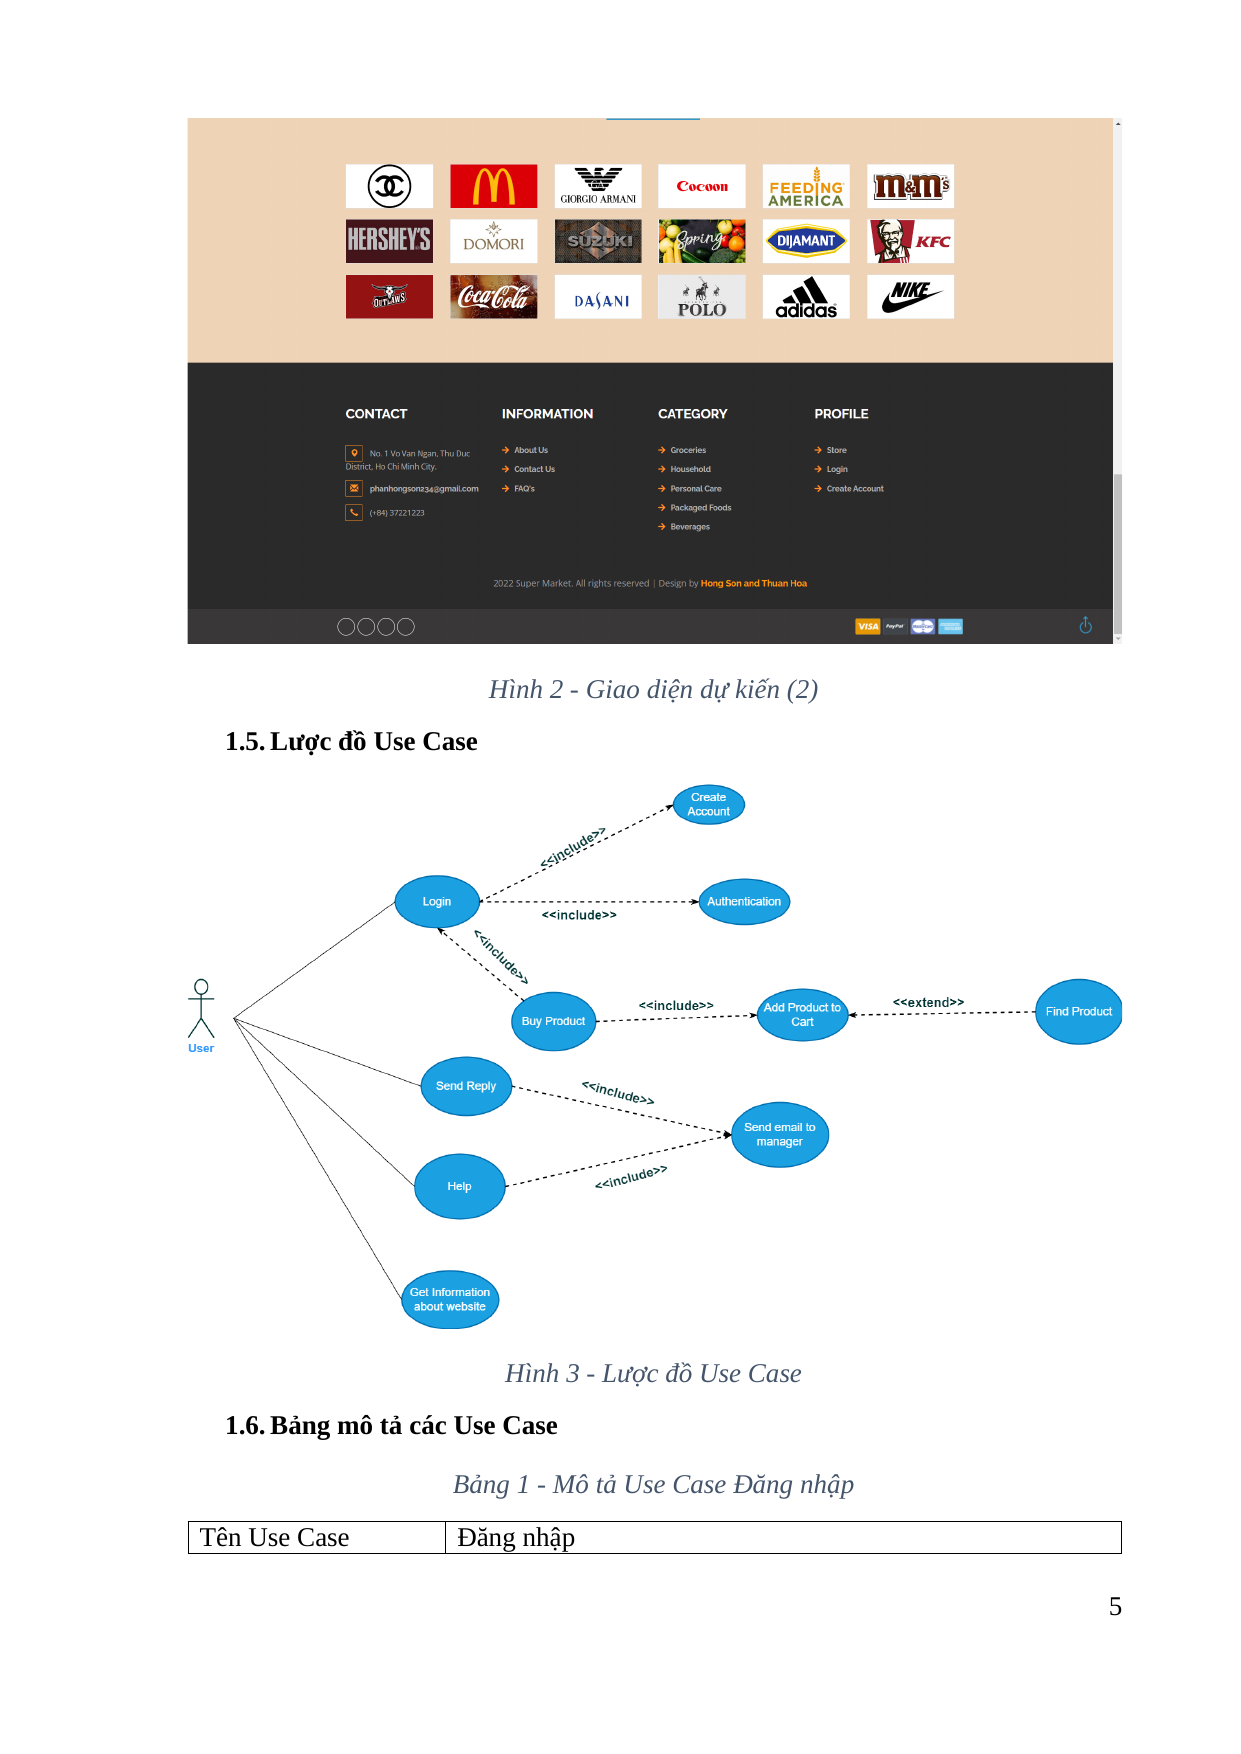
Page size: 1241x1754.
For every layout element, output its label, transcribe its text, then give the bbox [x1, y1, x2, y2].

list Lược đồ Use Case [225, 725, 1122, 756]
table_header Tên Use Case [189, 1522, 445, 1553]
picture [187, 118, 1123, 644]
table_header Đăng nhập [446, 1522, 1121, 1553]
text Hình 2 - Giao diện dự kiến (2) [187, 673, 1122, 704]
text Hình 3 - Lược đồ Use Case [187, 1357, 1122, 1388]
text Bảng 1 - Mô tả Use Case Đăng nhập [187, 1468, 1122, 1500]
picture [187, 784, 1123, 1329]
list Bảng mô tả các Use Case [225, 1409, 1122, 1441]
